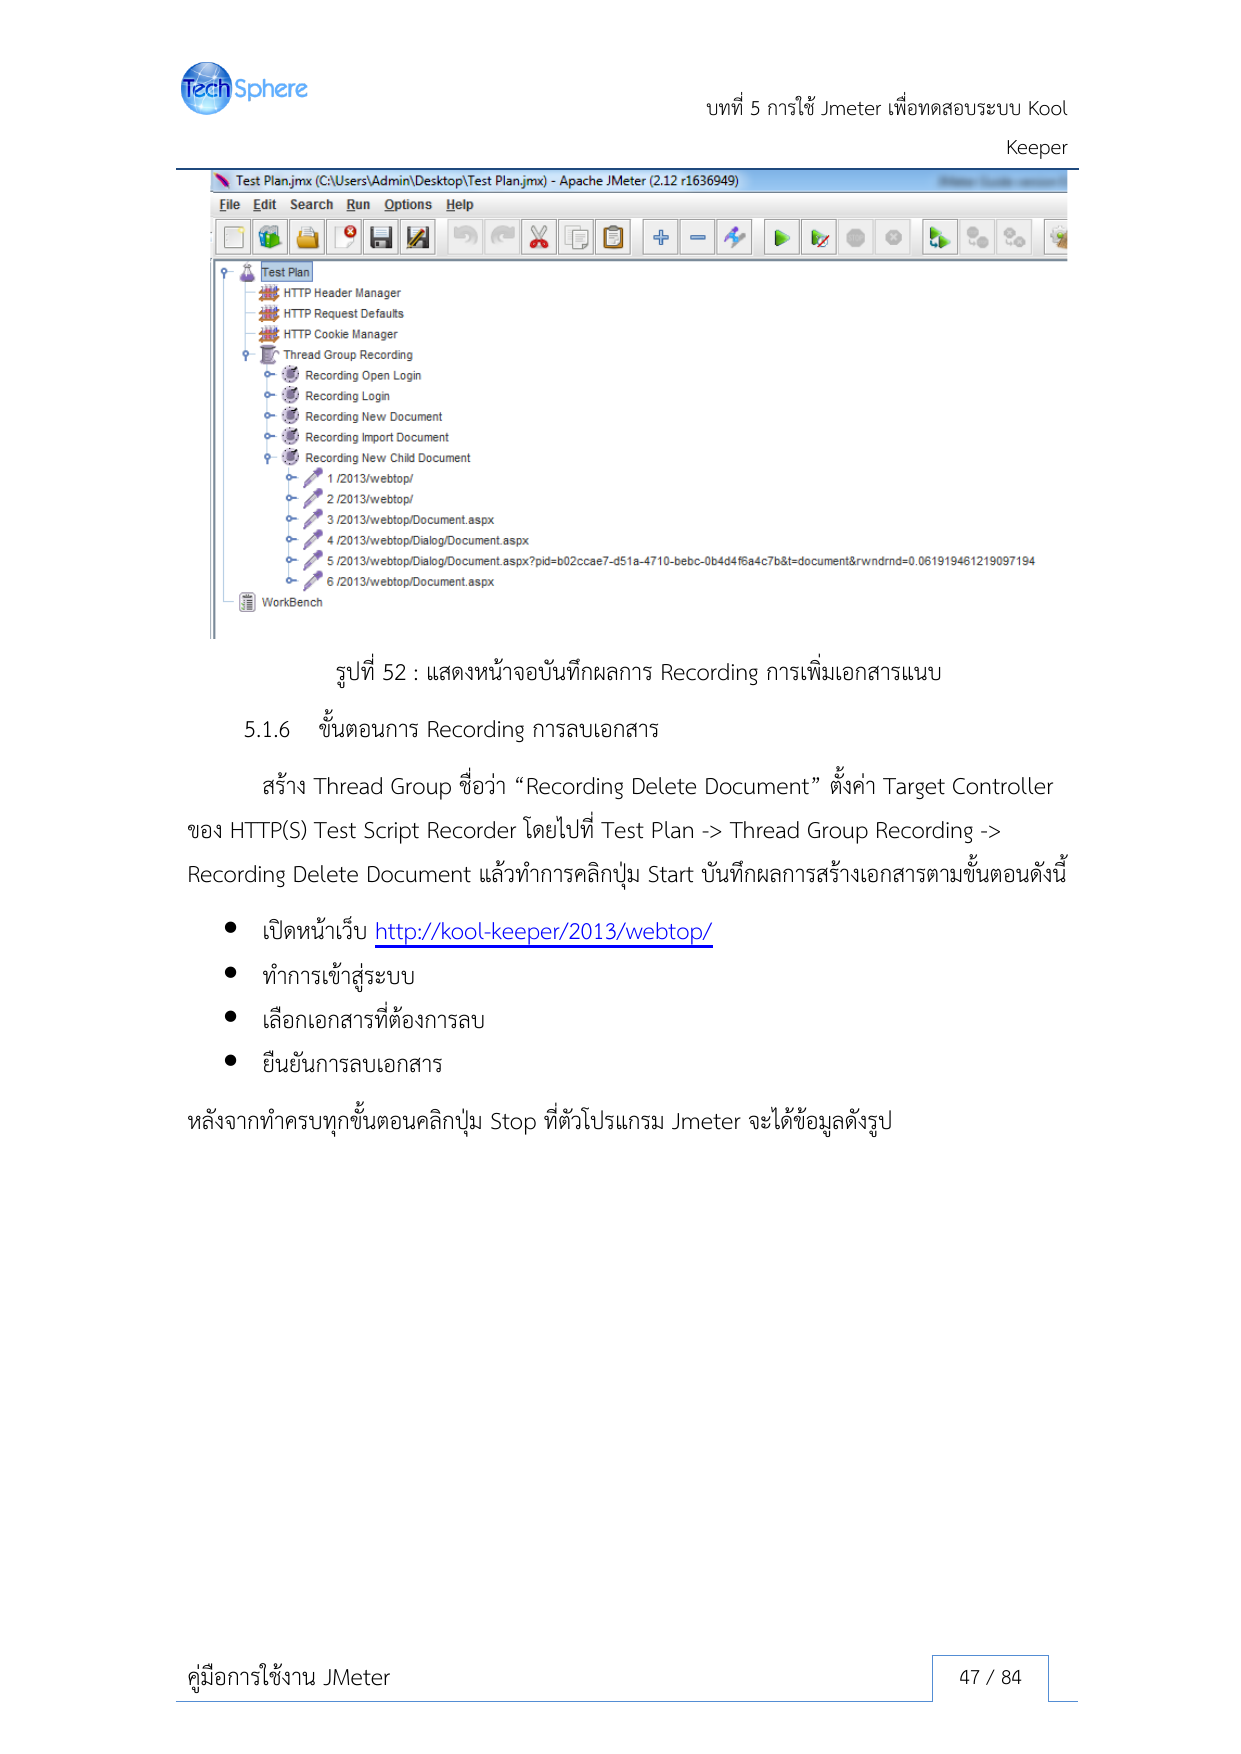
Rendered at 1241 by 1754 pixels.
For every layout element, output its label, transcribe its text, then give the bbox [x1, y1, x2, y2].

subtitle รูปที่ 52 : แสดงหน้าจอบันทึกผลการ Recording การเพิ่มเอกสารแนบ [187, 651, 1090, 696]
list ยืนยันการลบเอกสาร [225, 1044, 1090, 1088]
picture [179, 61, 308, 116]
list เปิดหน้าเว็บ http://kool-keeper/2013/webtop/ [225, 911, 1090, 955]
picture [210, 170, 1068, 639]
text หลังจากทำครบทุกขั้นตอนคลิกปุ่ม Stop ที่ตัวโปรแกรม Jmeter จะได้ข้อมูลดังรูป [187, 1101, 1090, 1145]
subtitle ขั้นตอนการ Recording การลบเอกสาร [244, 708, 1090, 752]
text สร้าง Thread Group ชื่อว่า “Recording Delete Document” ตั้งค่า Target Controller ของ HTTP(S) Test Script Recorder โดยไปที่ Test Plan -> Thread Group Recording -> Recording Delete Document แล้วทำการคลิกปุ่ม Start บันทึกผลการสร้างเอกสารตามขั้นตอนดังนี้ [187, 765, 1090, 898]
list เลือกเอกสารที่ต้องการลบ [225, 999, 1090, 1044]
list ทำการเข้าสู่ระบบ [225, 955, 1090, 999]
